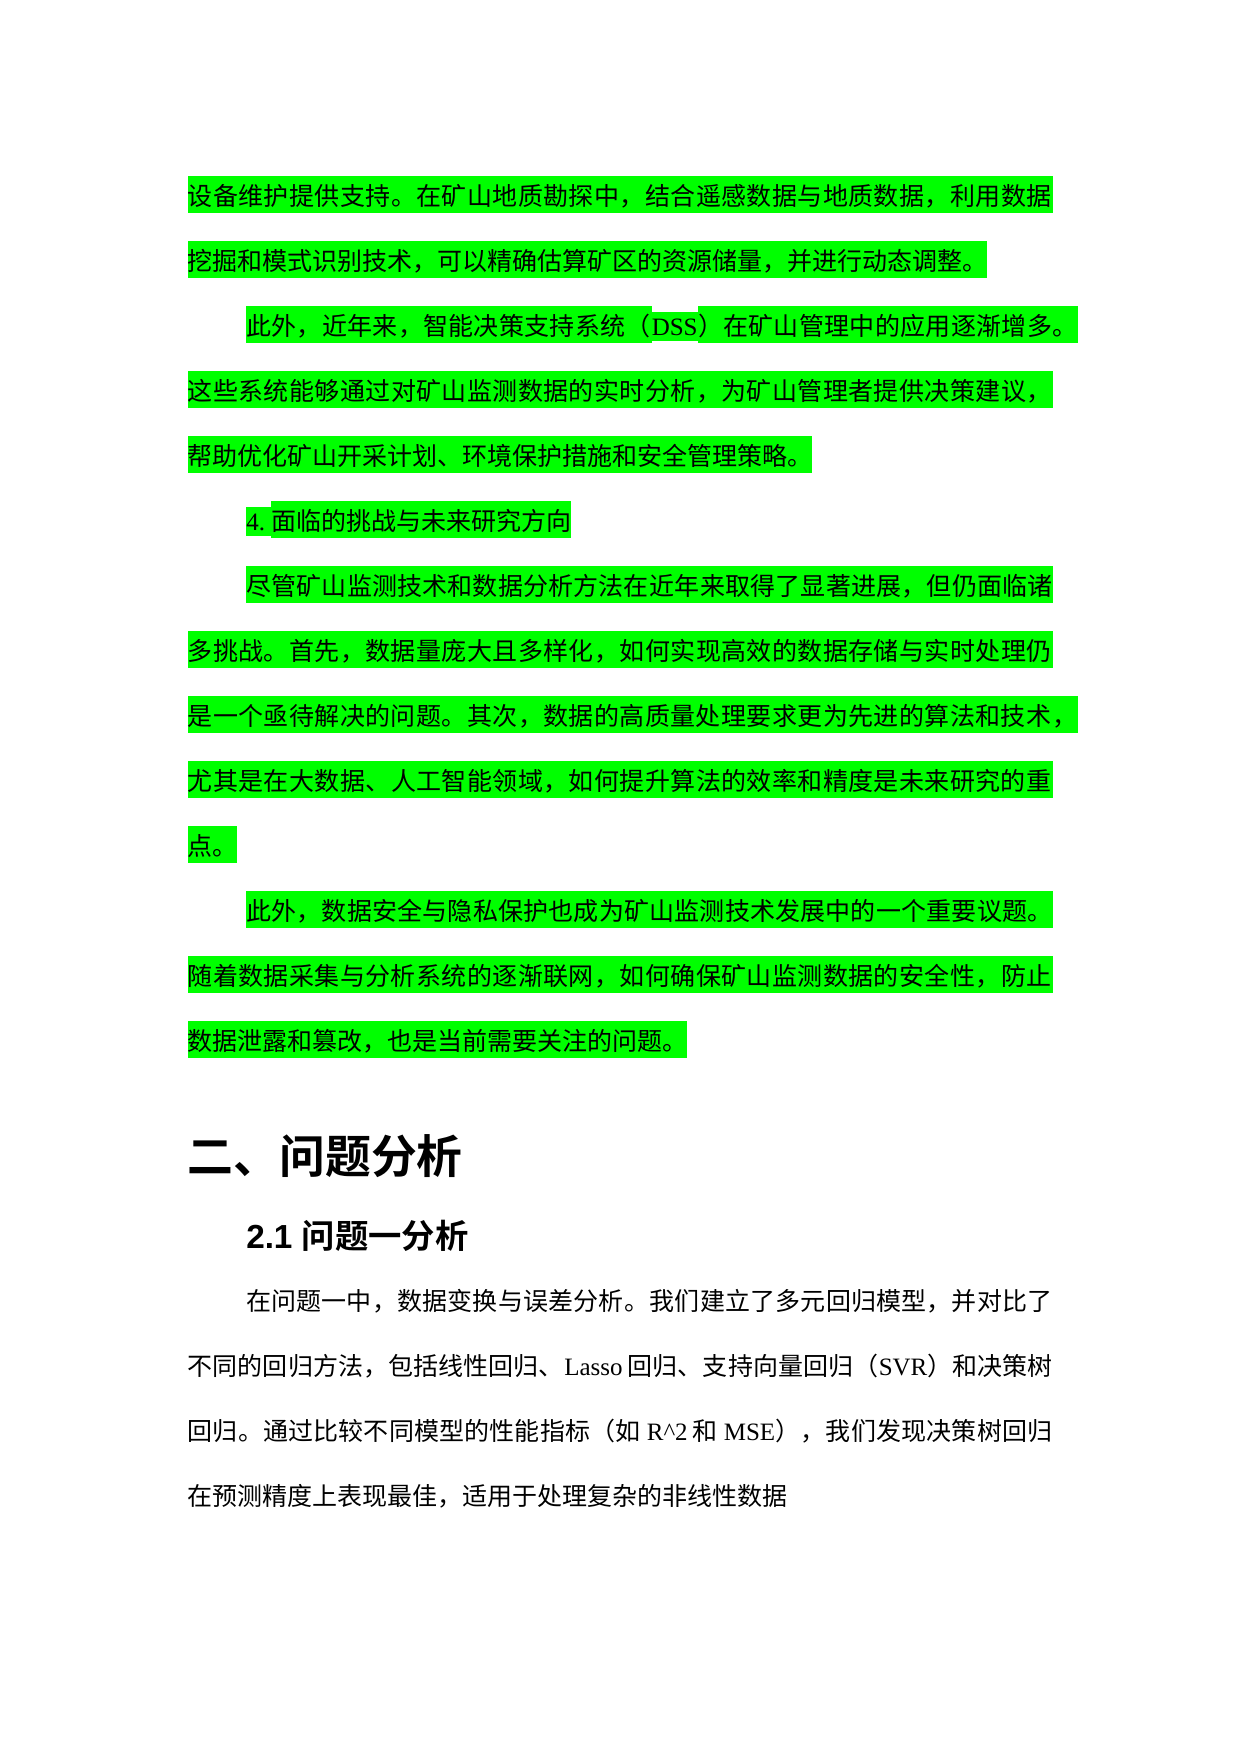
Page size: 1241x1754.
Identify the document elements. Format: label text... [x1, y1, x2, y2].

text 4. 面临的挑战与未来研究方向 [187, 487, 1053, 552]
text 尽管矿山监测技术和数据分析方法在近年来取得了显著进展，但仍面临诸多挑战。首先，数据量庞大且多样化，如何实现高效的数据存储与实时处理仍是一个亟待解决的问题。其次，数据的高质量处理要求更为先进的算法和技术，尤其是在大数据、人工智能领域，如何提升算法的效率和精度是未来研究的重点。 [187, 552, 1053, 877]
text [187, 162, 1053, 292]
subtitle 问题分析 [187, 1104, 1053, 1202]
text 在问题一中，数据变换与误差分析。我们建立了多元回归模型，并对比了不同的回归方法，包括线性回归、Lasso回归、支持向量回归（SVR）和决策树回归。通过比较不同模型的性能指标（如R^2和 MSE），我们发现决策树回归在预测精度上表现最佳，适用于处理复杂的非线性数据 [187, 1267, 1053, 1527]
subtitle 2.1 问题一分析 [187, 1202, 1053, 1267]
text 此外，数据安全与隐私保护也成为矿山监测技术发展中的一个重要议题。随着数据采集与分析系统的逐渐联网，如何确保矿山监测数据的安全性，防止数据泄露和篡改，也是当前需要关注的问题。 [187, 877, 1053, 1072]
text 此外，近年来，智能决策支持系统（DSS）在矿山管理中的应用逐渐增多。这些系统能够通过对矿山监测数据的实时分析，为矿山管理者提供决策建议，帮助优化矿山开采计划、环境保护措施和安全管理策略。 [187, 292, 1053, 487]
